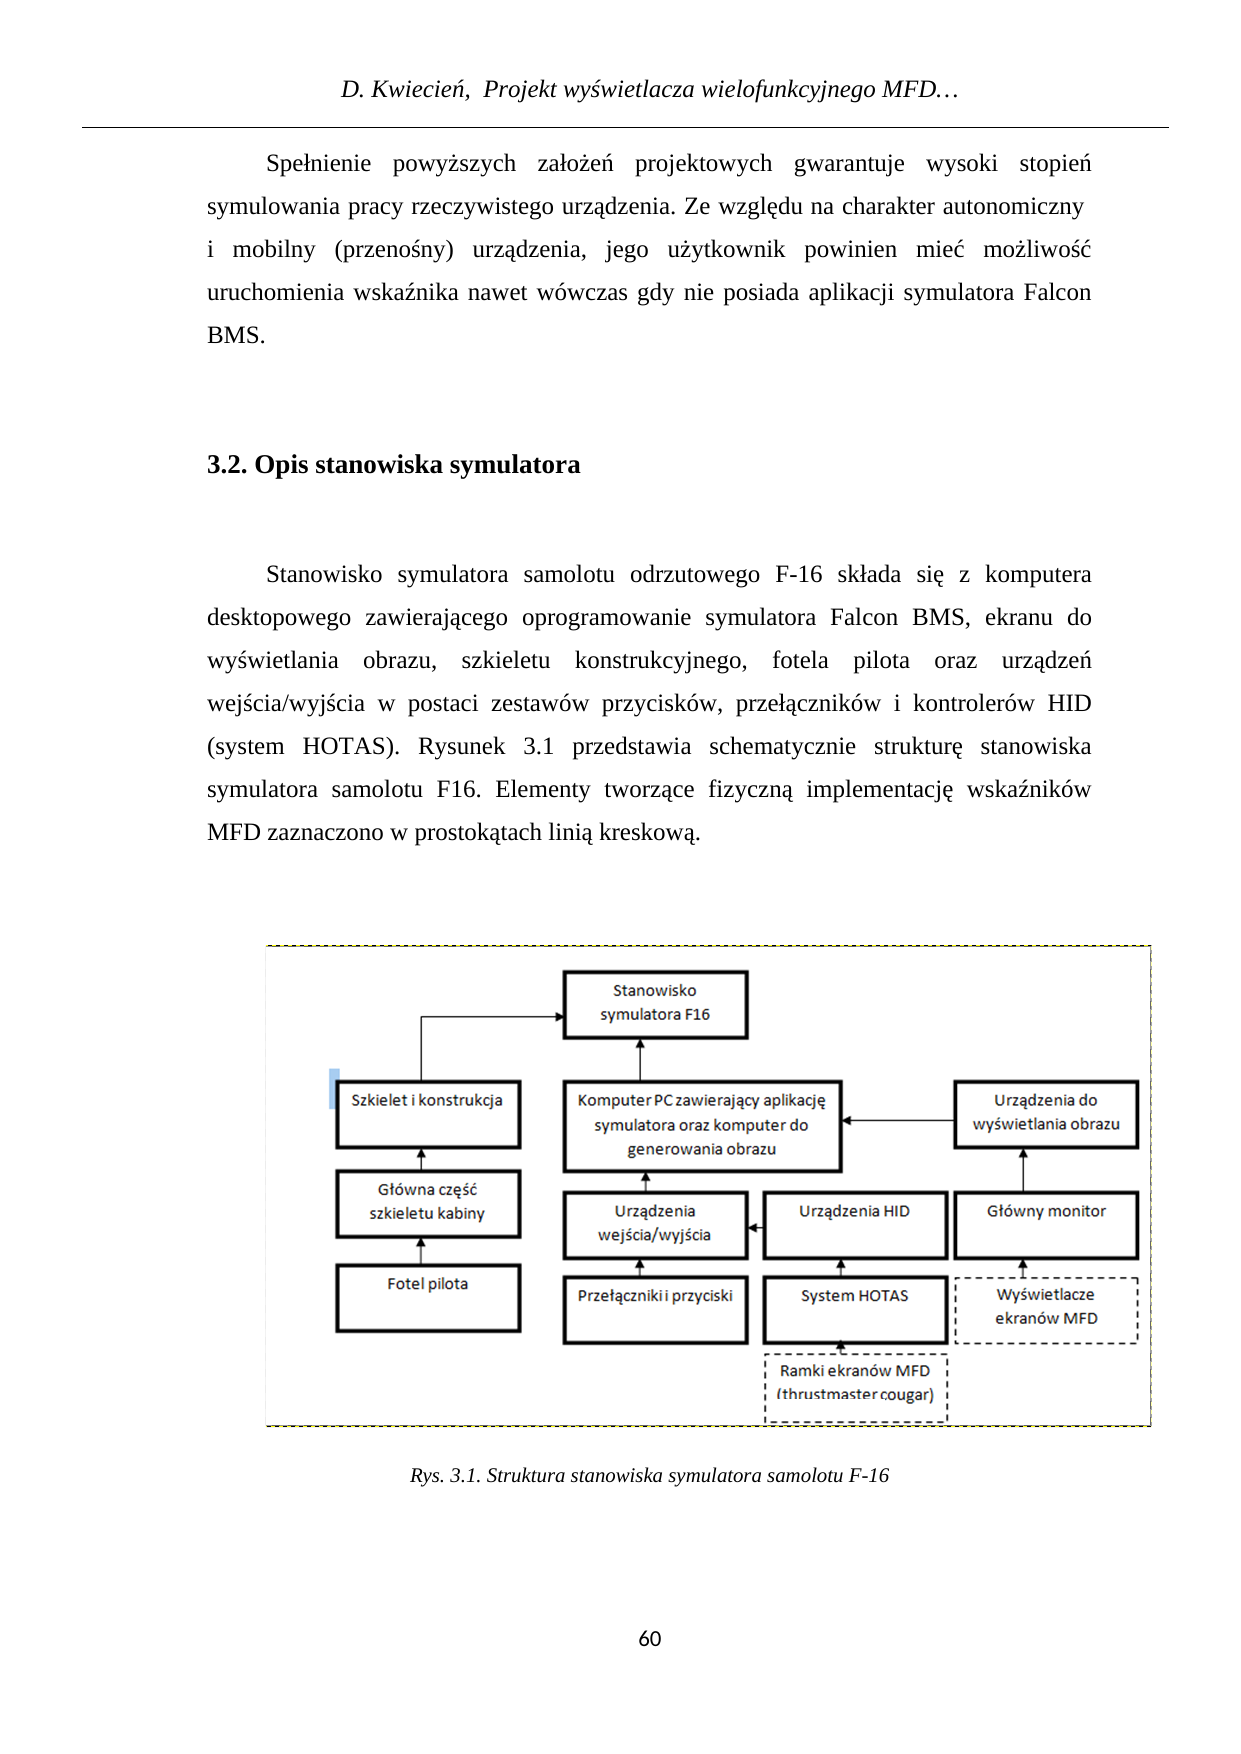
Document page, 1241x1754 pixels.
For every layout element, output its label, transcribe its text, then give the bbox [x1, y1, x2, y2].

text Stanowisko symulatora samolotu odrzutowego F-16 składa się z komputera desktopowego zawierającego oprogramowanie symulatora Falcon BMS, ekranu do wyświetlania obrazu, szkieletu konstrukcyjnego, fotela pilota oraz urządzeń wejścia/wyjścia w postaci zestawów przycisków, przełączników i kontrolerów HID (system HOTAS). Rysunek 3.1 przedstawia schematycznie strukturę stanowiska symulatora samolotu F16. Elementy tworzące fizyczną implementację wskaźników MFD zaznaczono w prostokątach linią kreskową. [207, 559, 1092, 846]
text Rys. 3.1. Struktura stanowiska symulatora samolotu F-16 [207, 1463, 1092, 1487]
text Spełnienie powyższych założeń projektowych gwarantuje wysoki stopień symulowania pracy rzeczywistego urządzenia. Ze względu na charakter autonomiczny i mobilny (przenośny) urządzenia, jego użytkownik powinien mieć możliwość uruchomienia wskaźnika nawet wówczas gdy nie posiada aplikacji symulatora Falcon BMS. [207, 148, 1092, 349]
subtitle 3.2. Opis stanowiska symulatora [207, 448, 1092, 479]
picture [265, 945, 1152, 1428]
